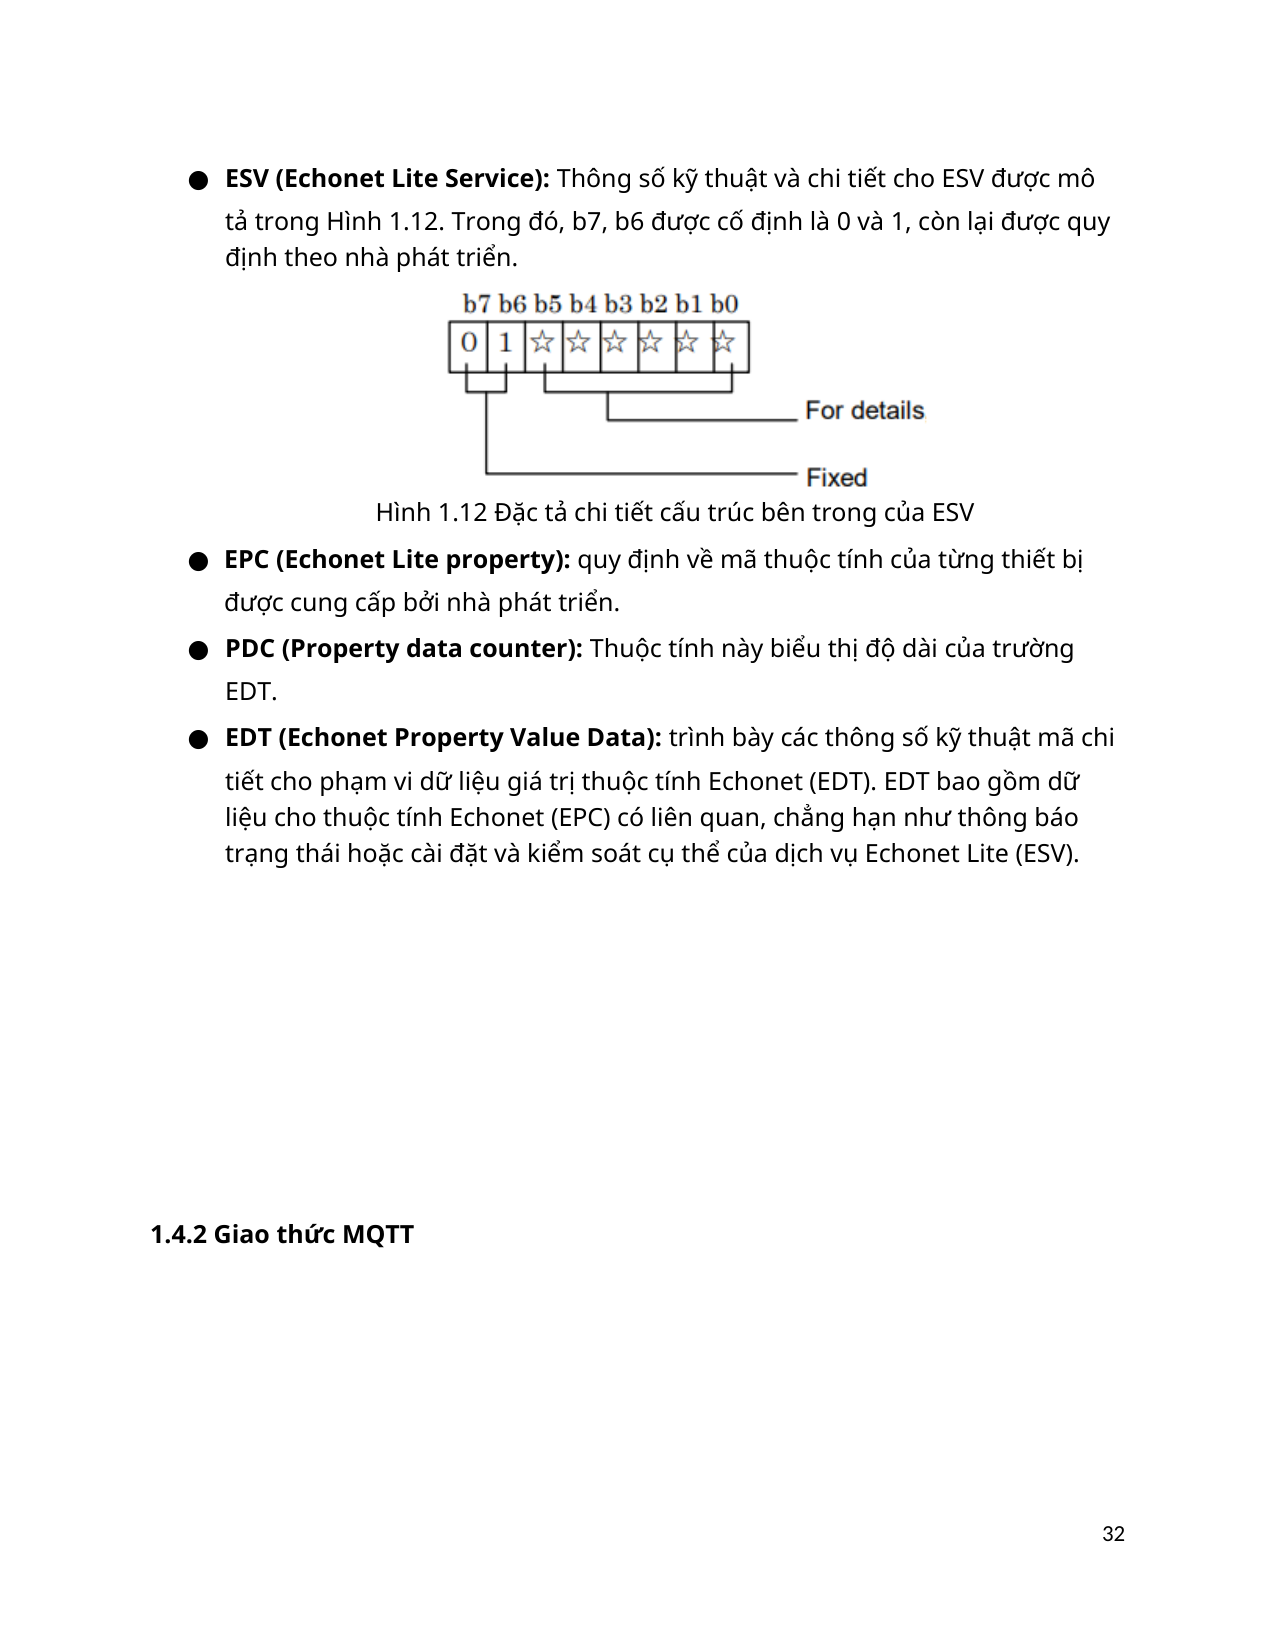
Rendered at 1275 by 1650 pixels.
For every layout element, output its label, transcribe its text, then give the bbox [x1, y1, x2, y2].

list PDC (Property data counter): Thuộc tính này biểu thị độ dài của trường EDT. [187, 621, 1125, 708]
text Hình 1.12 Đặc tả chi tiết cấu trúc bên trong của ESV [225, 494, 1125, 529]
subtitle 1.4.2 Giao thức MQTT [150, 1217, 1125, 1251]
list ESV (Echonet Lite Service): Thông số kỹ thuật và chi tiết cho ESV được mô tả trong Hình 1.12. Trong đó, b7, b6 được cố định là 0 và 1, còn lại được quy định theo nhà phát triển. [187, 150, 1125, 273]
list EDT (Echonet Property Value Data): trình bày các thông số kỹ thuật mã chi tiết cho phạm vi dữ liệu giá trị thuộc tính Echonet (EDT). EDT bao gồm dữ liệu cho thuộc tính Echonet (EPC) có liên quan, chẳng hạn như thông báo trạng thái hoặc cài đặt và kiểm soát cụ thể của dịch vụ Echonet Lite (ESV). [187, 710, 1125, 869]
list EPC (Echonet Lite property): quy định về mã thuộc tính của từng thiết bị được cung cấp bởi nhà phát triển. [187, 531, 1125, 619]
picture [423, 275, 927, 493]
